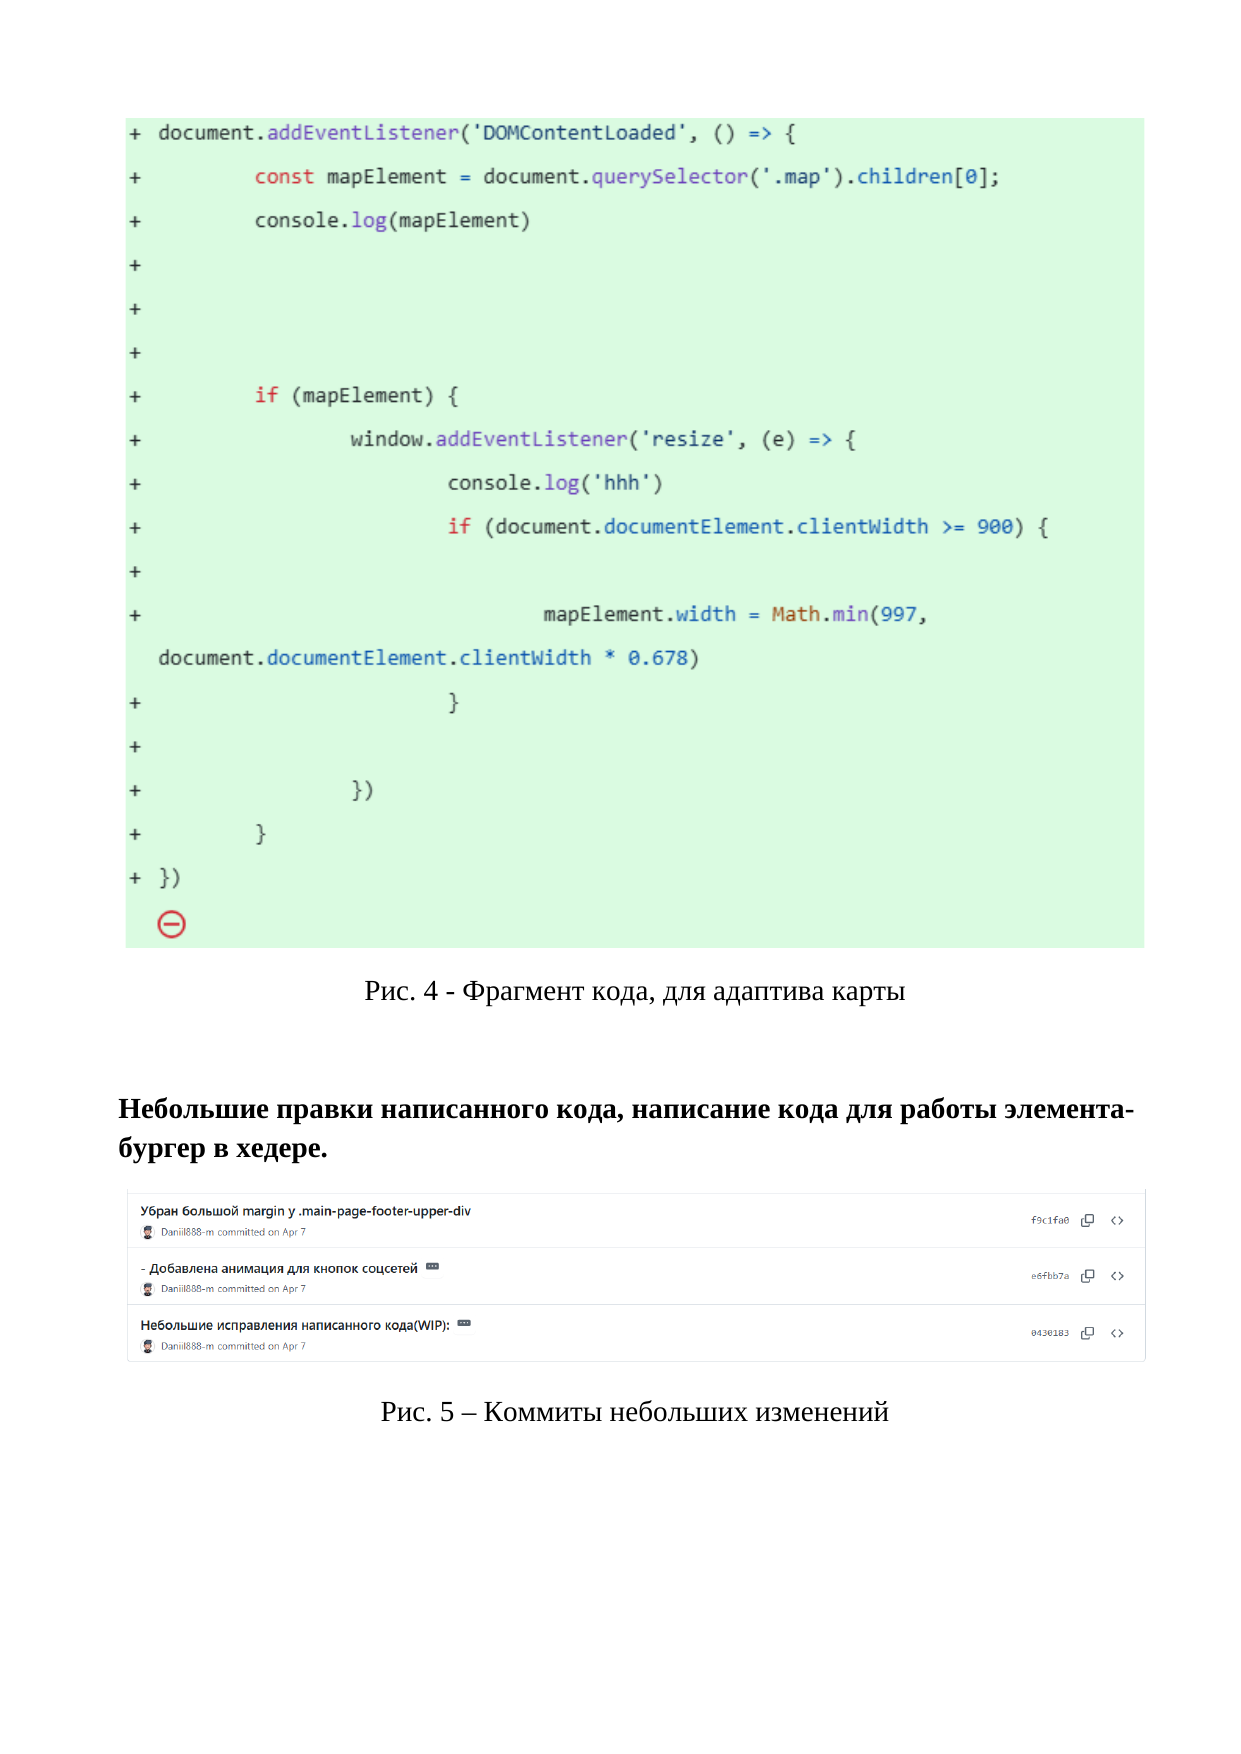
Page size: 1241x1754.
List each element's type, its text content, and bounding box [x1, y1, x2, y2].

picture [118, 1189, 1152, 1369]
text Рис. 4 - Фрагмент кода, для адаптива карты [118, 973, 1152, 1006]
picture [125, 118, 1145, 948]
text Рис. 5 – Коммиты небольших изменений [118, 1394, 1152, 1427]
text Небольшие правки написанного кода, написание кода для работы элемента-бургер в хедере. [118, 1092, 1152, 1164]
